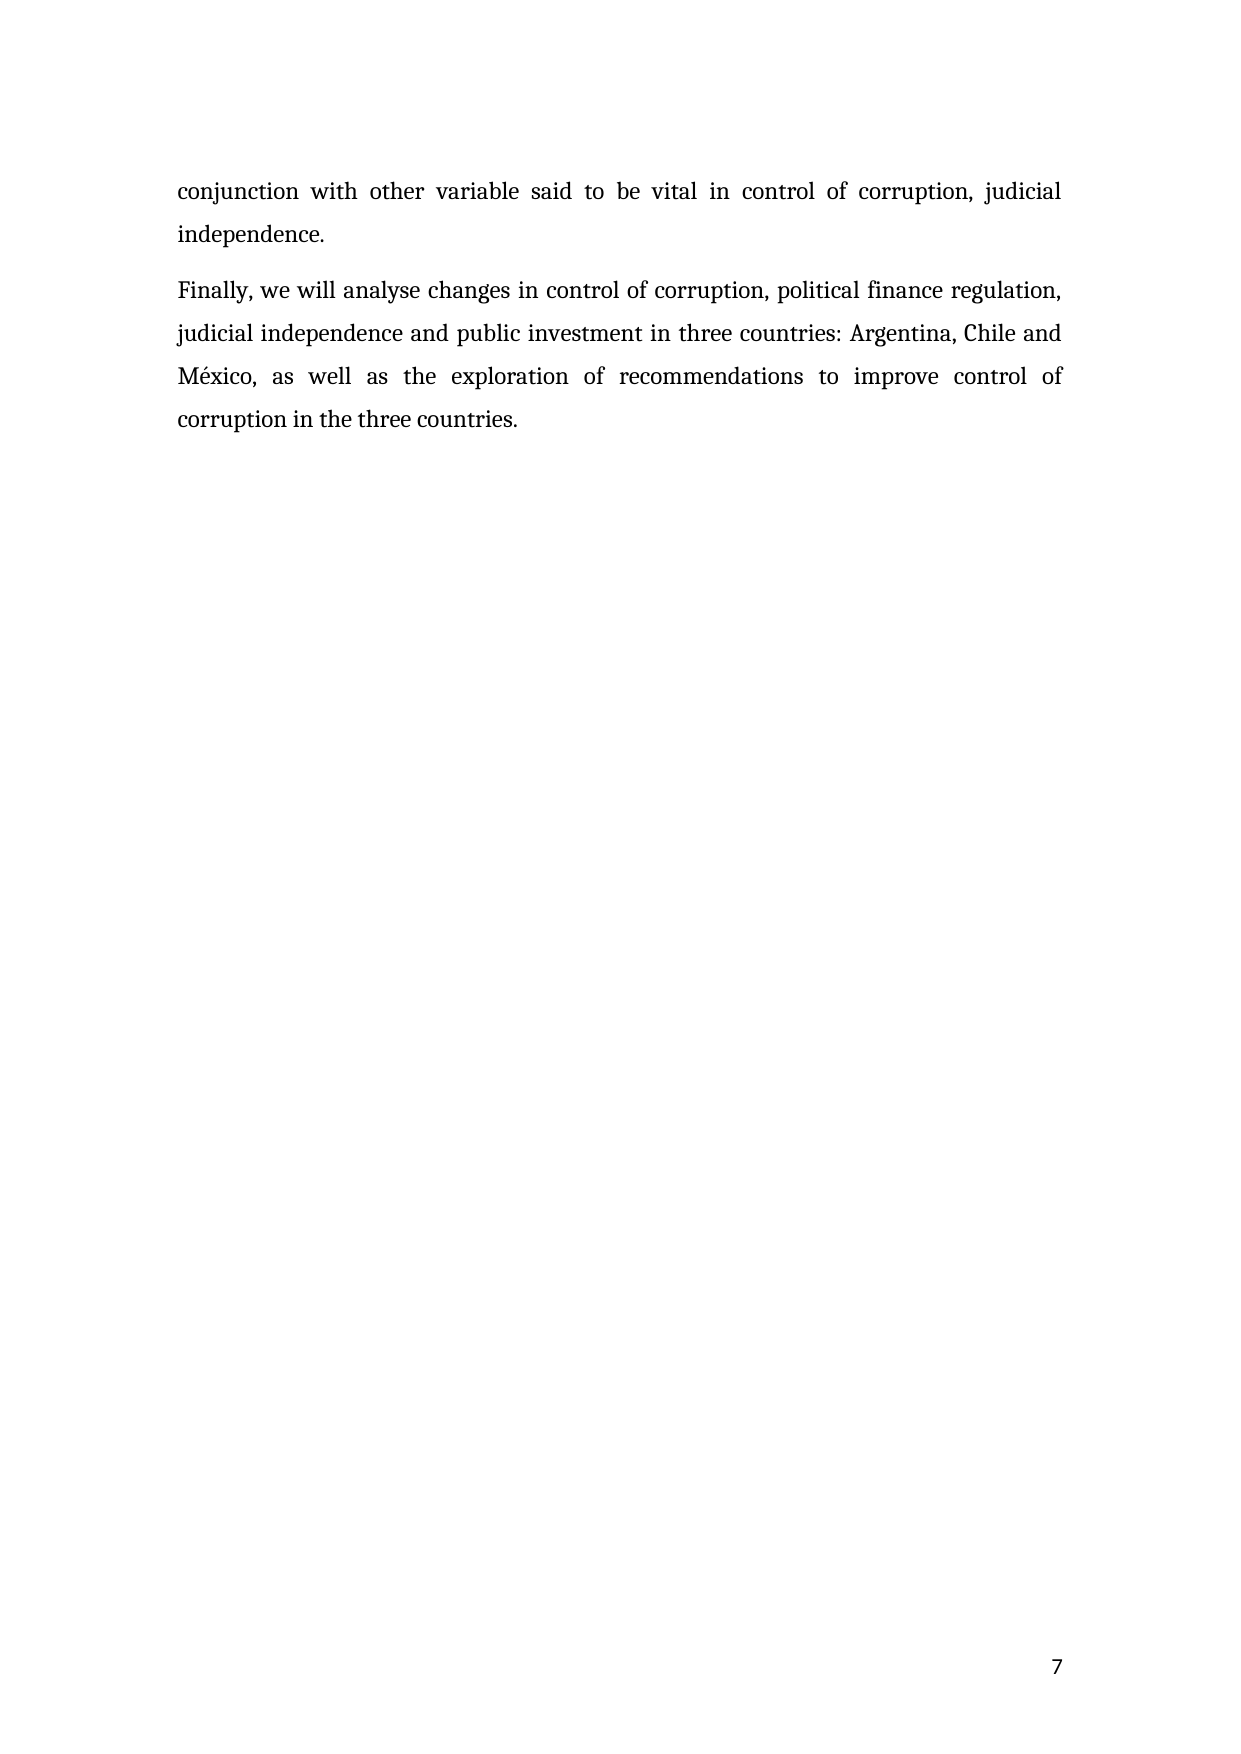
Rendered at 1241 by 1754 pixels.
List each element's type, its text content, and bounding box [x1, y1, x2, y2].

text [177, 177, 1063, 249]
text Finally, we will analyse changes in control of corruption, political finance regulation, judicial independence and public investment in three countries: Argentina, Chile and México, as well as the exploration of recommendations to improve control of corruption in the three countries. [177, 276, 1063, 434]
